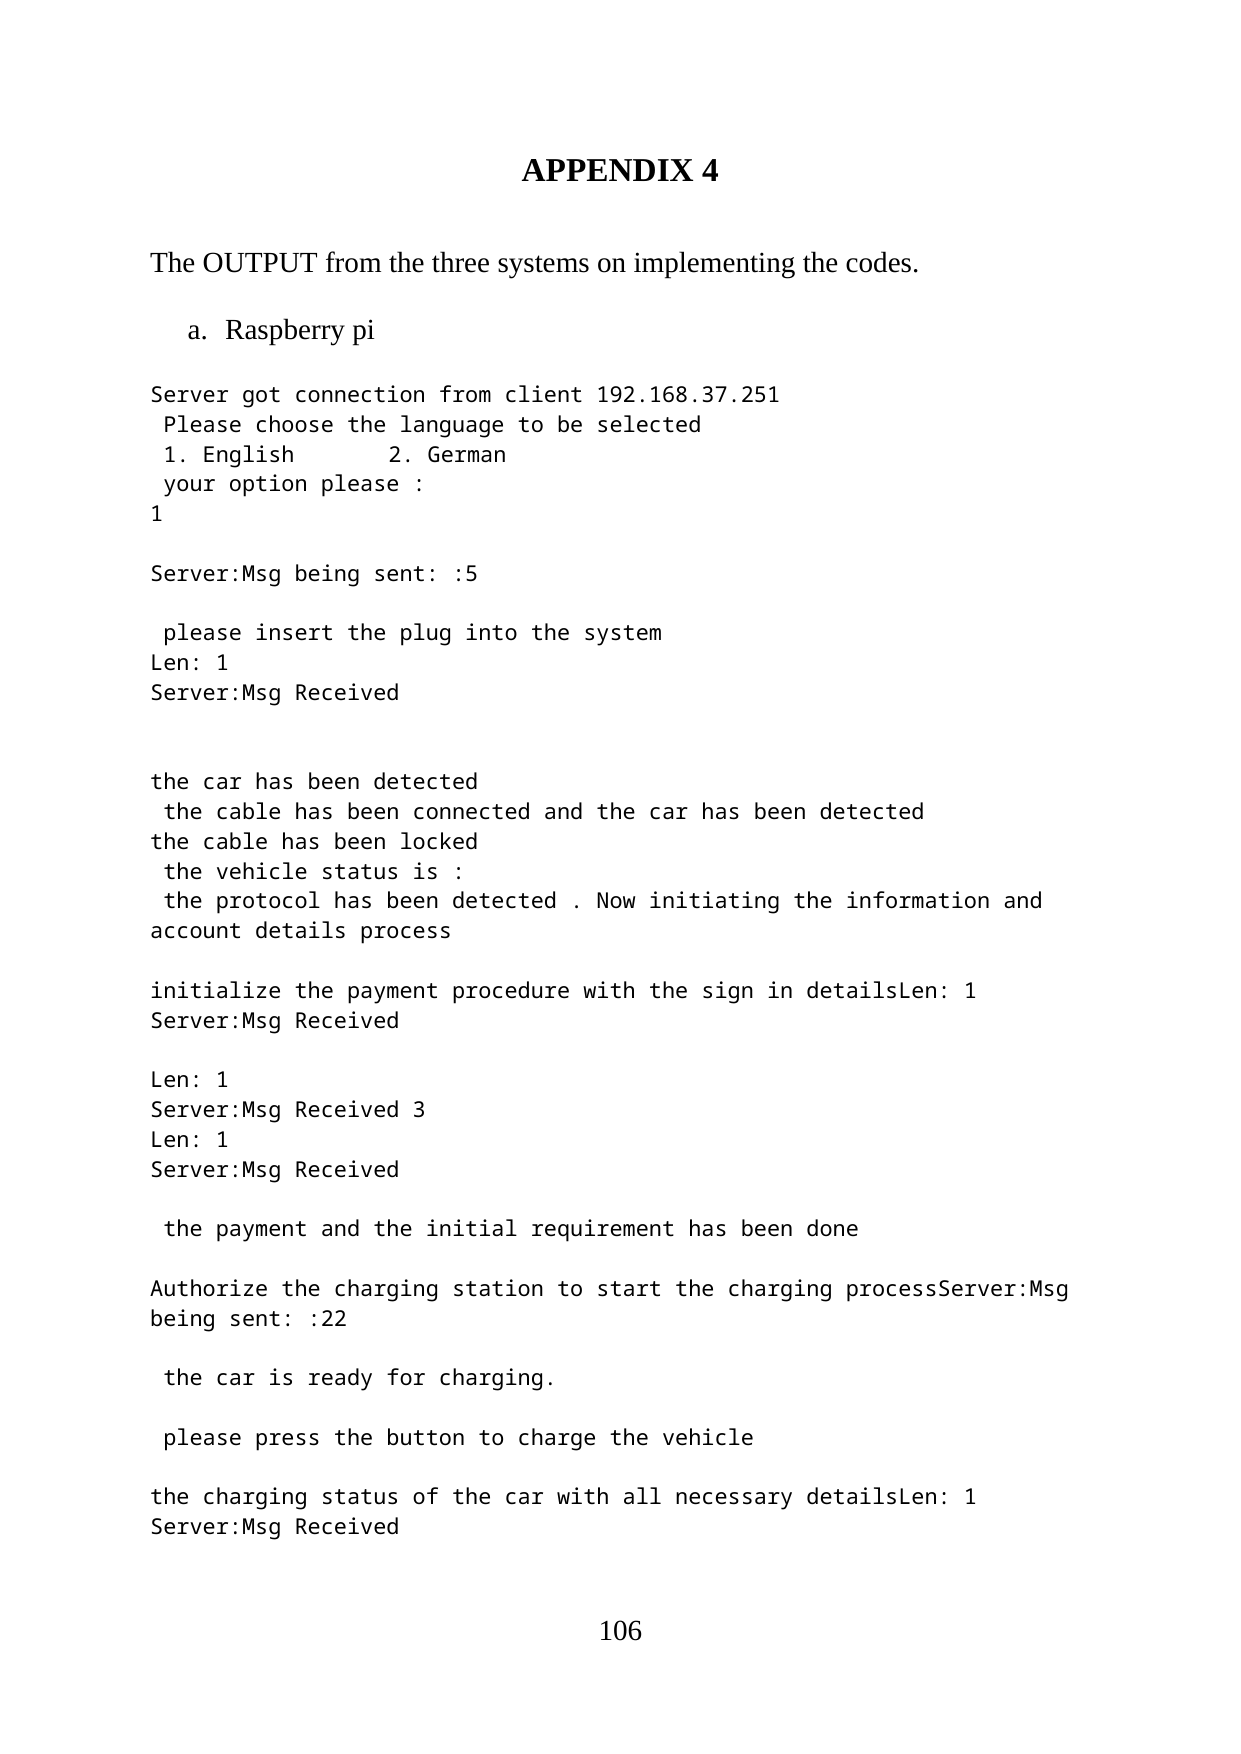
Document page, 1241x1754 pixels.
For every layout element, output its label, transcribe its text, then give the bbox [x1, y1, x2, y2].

text the car is ready for charging. [150, 1362, 1090, 1392]
text Server got connection from client 192.168.37.251 [150, 379, 1090, 409]
text the charging status of the car with all necessary detailsLen: 1 [150, 1481, 1090, 1511]
text the car has been detected [150, 766, 1090, 796]
text the payment and the initial requirement has been done [150, 1213, 1090, 1243]
text The OUTPUT from the three systems on implementing the codes. [150, 245, 1090, 278]
text the vehicle status is : [150, 856, 1090, 885]
text your option please : [150, 468, 1090, 498]
text Len: 1 [150, 1064, 1090, 1094]
text the cable has been locked [150, 826, 1090, 856]
text Server:Msg Received [150, 1004, 1090, 1034]
text Authorize the charging station to start the charging processServer:Msg being sent: :22 [150, 1273, 1090, 1332]
text the cable has been connected and the car has been detected [150, 796, 1090, 826]
text Please choose the language to be selected [150, 409, 1090, 438]
text Server:Msg Received 3 [150, 1094, 1090, 1124]
text initialize the payment procedure with the sign in detailsLen: 1 [150, 975, 1090, 1004]
text Len: 1 [150, 1124, 1090, 1153]
text the protocol has been detected . Now initiating the information and account details process [150, 885, 1090, 945]
text please press the button to charge the vehicle [150, 1422, 1090, 1451]
text 1. English 2. German [150, 438, 1090, 468]
text Len: 1 [150, 647, 1090, 677]
text Server:Msg being sent: :5 [150, 558, 1090, 587]
text Server:Msg Received [150, 1153, 1090, 1183]
list Raspberry pi [187, 312, 1090, 346]
text Server:Msg Received [150, 677, 1090, 707]
text 1 [150, 498, 1090, 528]
text APPENDIX 4 [150, 150, 1090, 188]
text Server:Msg Received [150, 1511, 1090, 1541]
text please insert the plug into the system [150, 617, 1090, 647]
